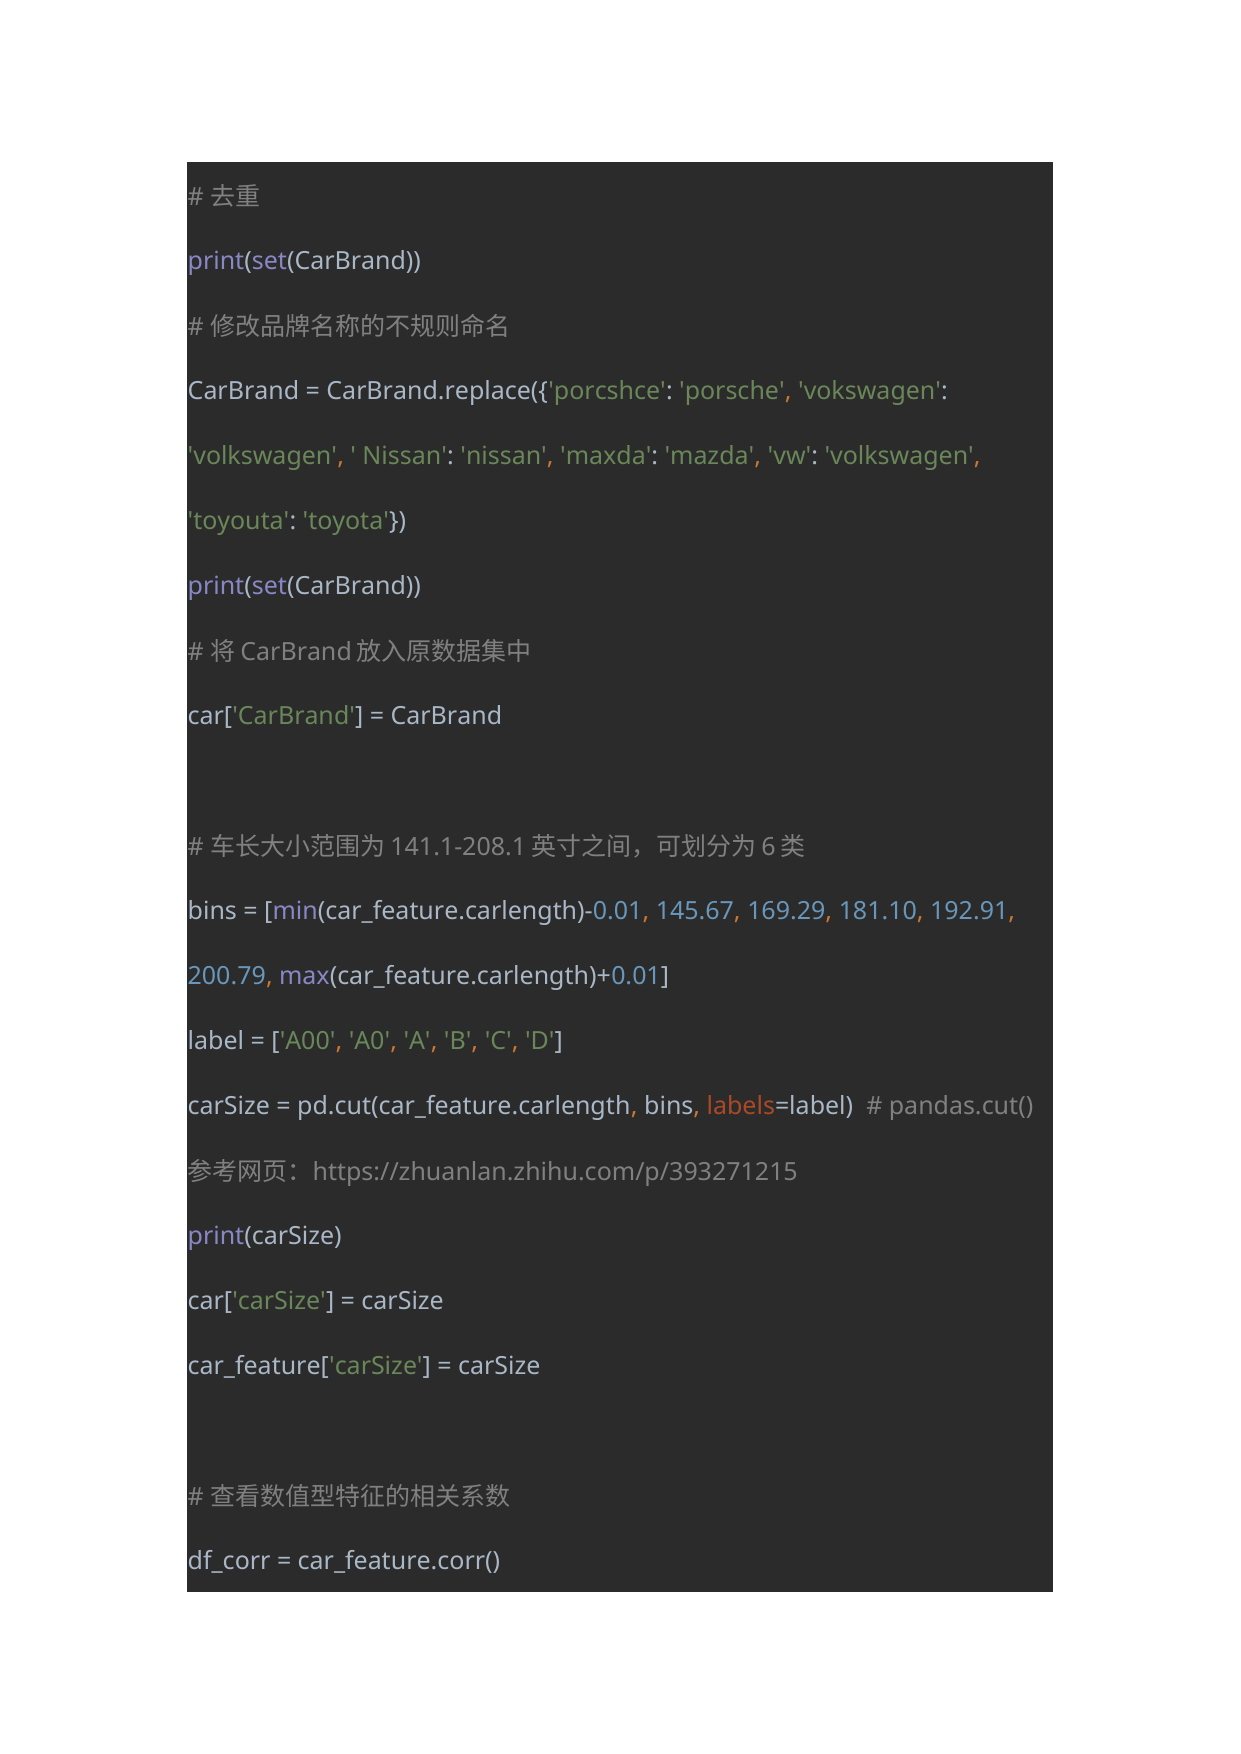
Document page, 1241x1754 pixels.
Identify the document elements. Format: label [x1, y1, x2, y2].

text [187, 162, 1053, 1592]
